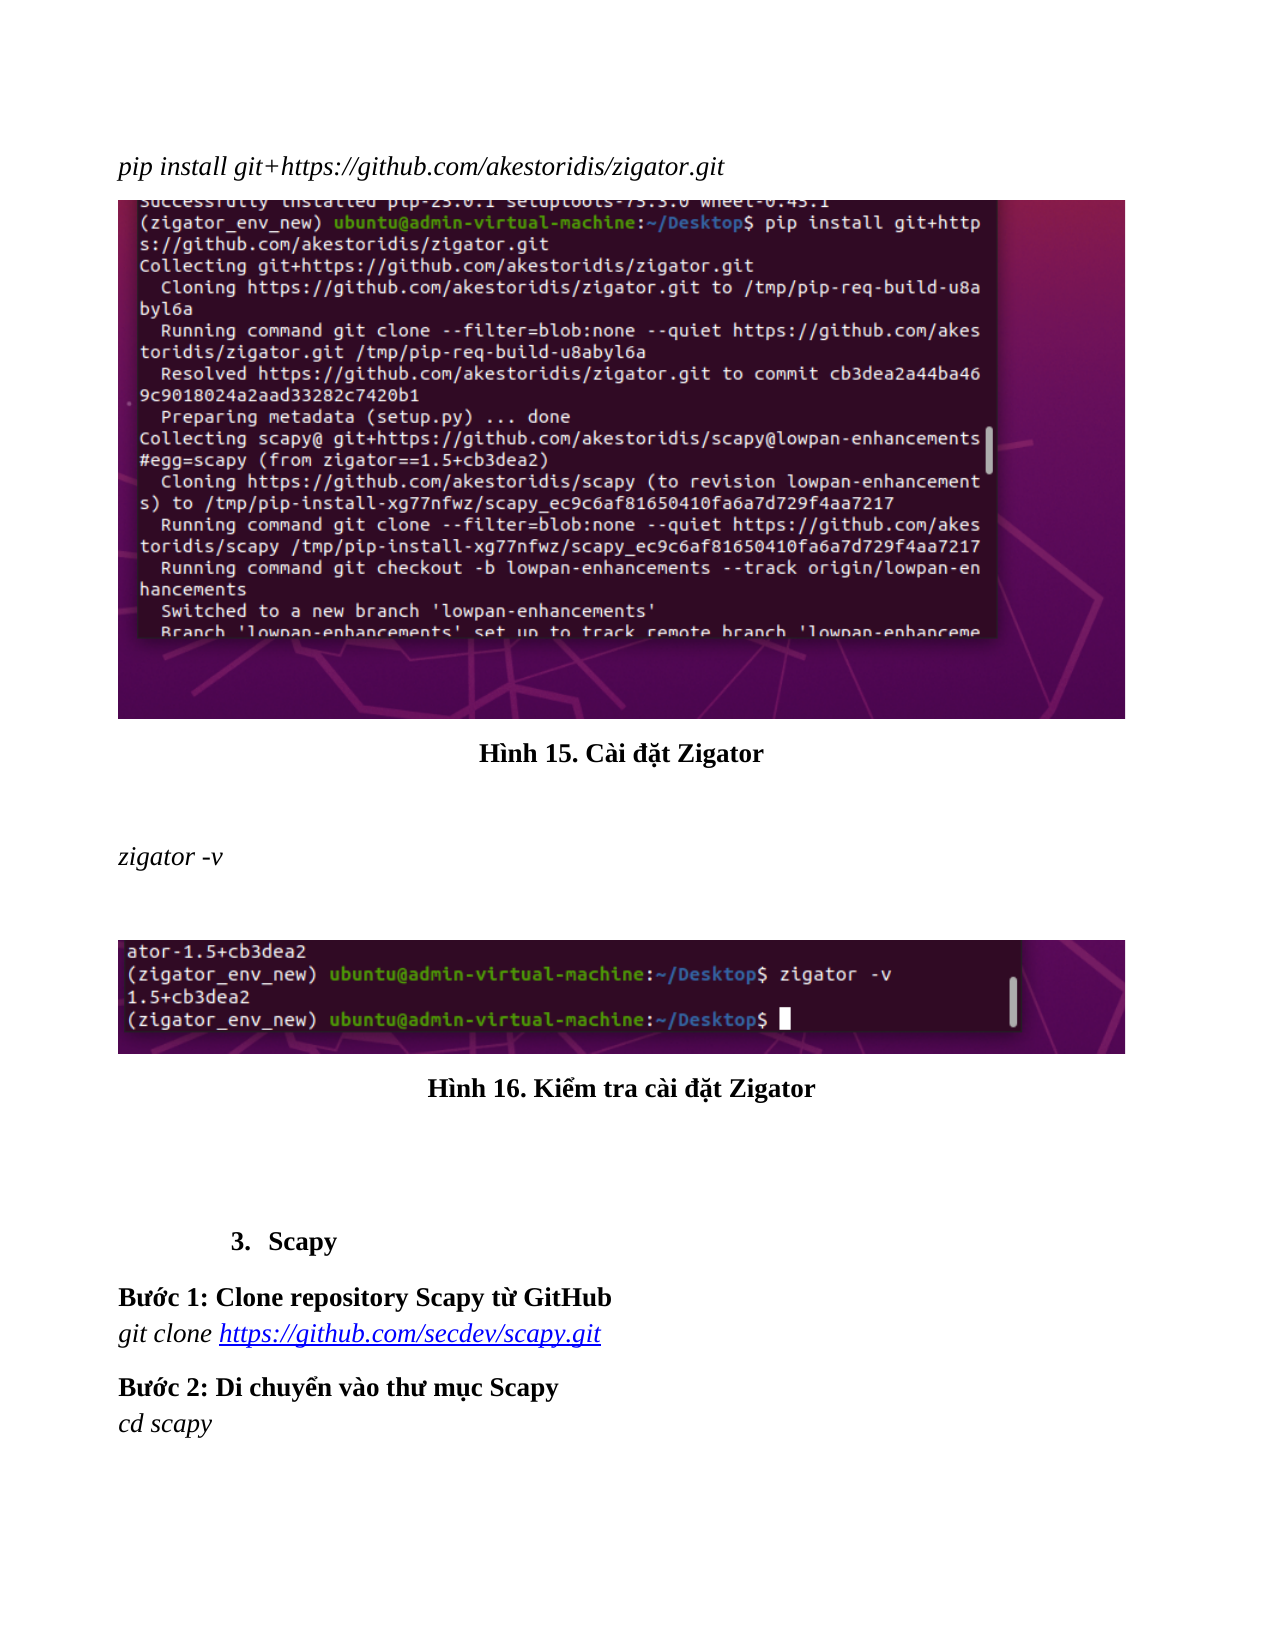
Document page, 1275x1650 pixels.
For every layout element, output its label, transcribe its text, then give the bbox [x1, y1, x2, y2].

text cd scapy [118, 1407, 1125, 1438]
picture [118, 200, 1125, 719]
text pip install git+https://github.com/akestoridis/zigator.git [118, 150, 1125, 181]
text Hình 15. Cài đặt Zigator [118, 737, 1125, 768]
subtitle Bước 2: Di chuyển vào thư mục Scapy [118, 1372, 1125, 1403]
text git clone https://github.com/secdev/scapy.git [118, 1317, 1125, 1348]
text Hình 16. Kiểm tra cài đặt Zigator [118, 1072, 1125, 1104]
text zigator -v [118, 839, 1125, 871]
picture [118, 940, 1125, 1054]
list Scapy [231, 1225, 1125, 1256]
subtitle Bước 1: Clone repository Scapy từ GitHub [118, 1281, 1125, 1313]
